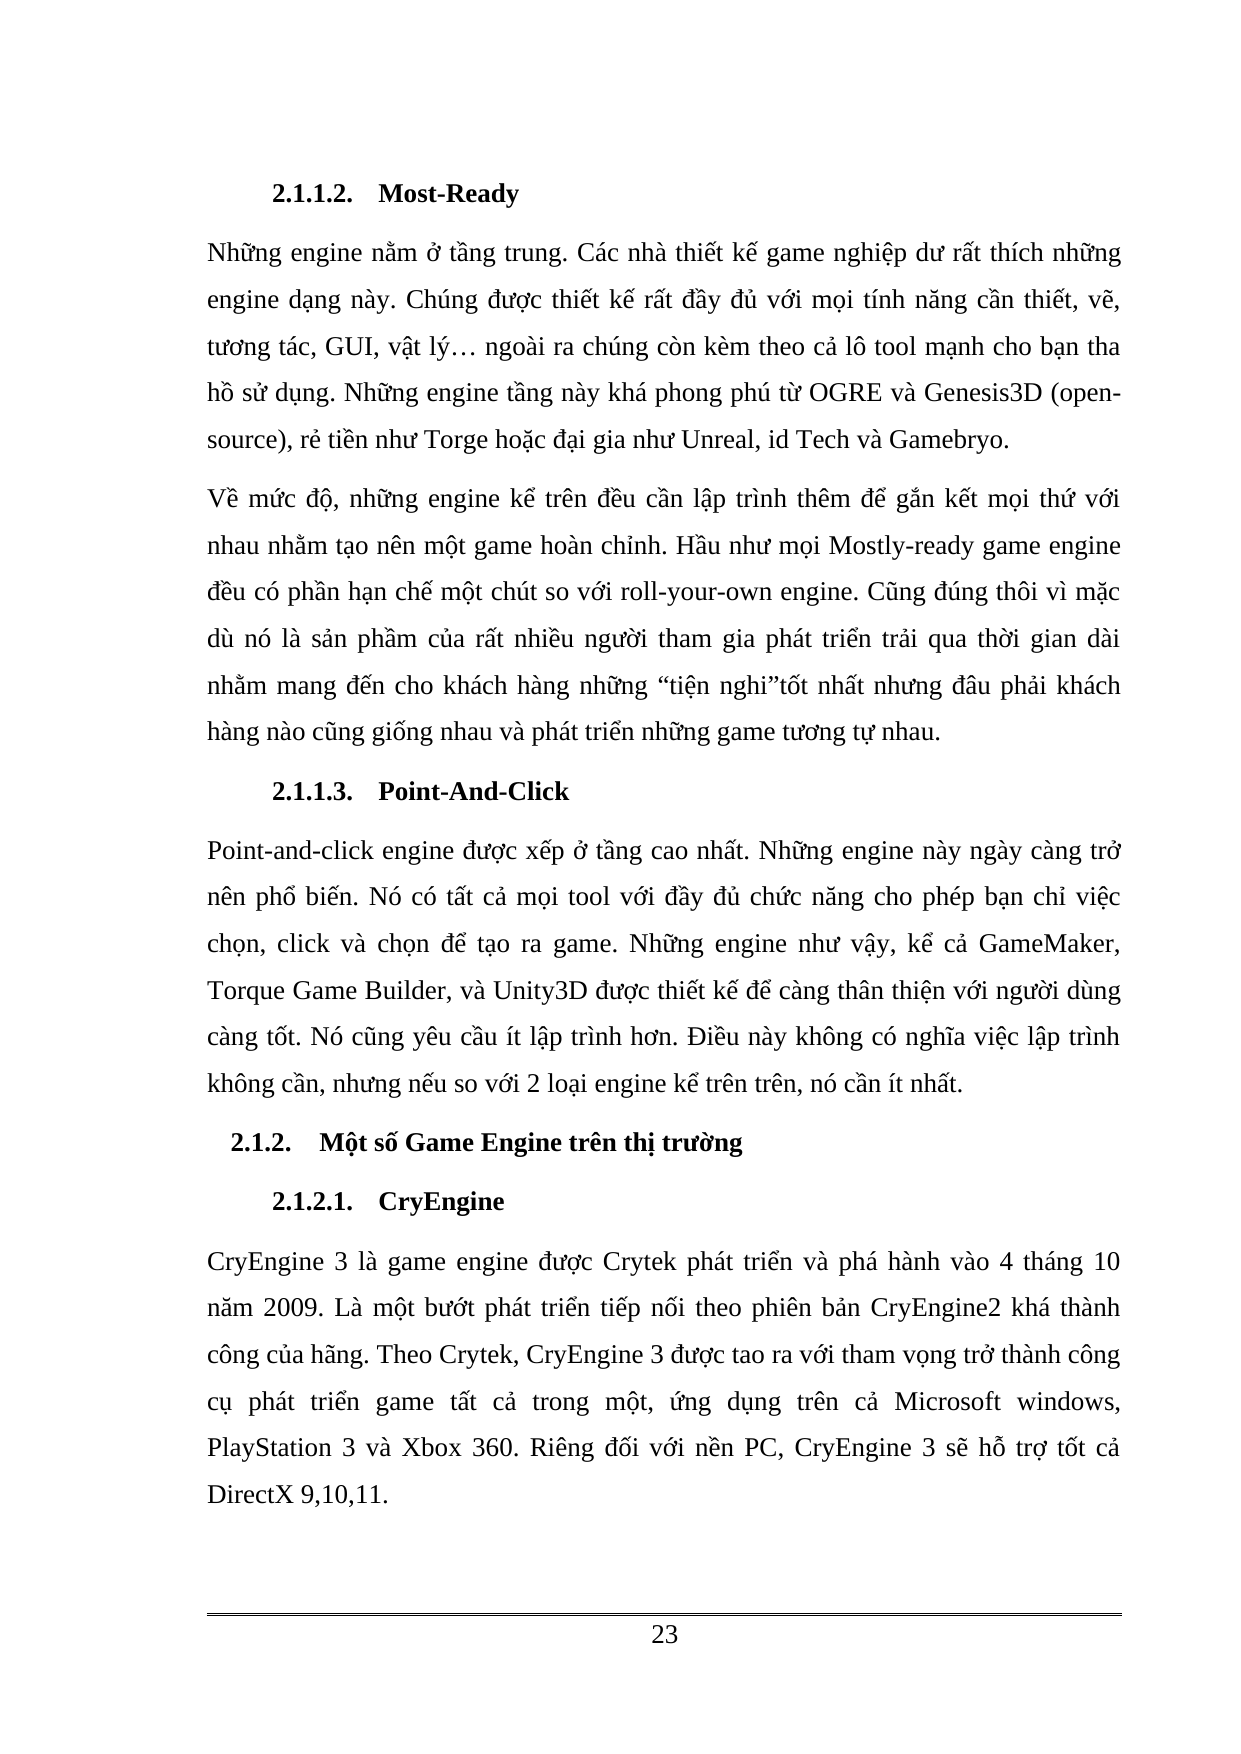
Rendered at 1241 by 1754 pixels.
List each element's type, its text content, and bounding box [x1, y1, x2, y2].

text Những engine nằm ở tầng trung. Các nhà thiết kế game nghiệp dư rất thích những engine dạng này. Chúng được thiết kế rất đầy đủ với mọi tính năng cần thiết, vẽ, tương tác, GUI, vật lý… ngoài ra chúng còn kèm theo cả lô tool mạnh cho bạn tha hồ sử dụng. Những engine tầng này khá phong phú từ OGRE và Genesis3D (open-source), rẻ tiền như Torge hoặc đại gia như Unreal, id Tech và Gamebryo. [207, 236, 1122, 454]
text CryEngine 3 là game engine được Crytek phát triển và phá hành vào 4 tháng 10 năm 2009. Là một bướt phát triển tiếp nối theo phiên bản CryEngine2 khá thành công của hãng. Theo Crytek, CryEngine 3 được tao ra với tham vọng trở thành công cụ phát triển game tất cả trong một, ứng dụng trên cả Microsoft windows, PlayStation 3 và Xbox 360. Riêng đối với nền PC, CryEngine 3 sẽ hỗ trợ tốt cả DirectX 9,10,11. [207, 1245, 1122, 1509]
text Về mức độ, những engine kể trên đều cần lập trình thêm để gắn kết mọi thứ với nhau nhằm tạo nên một game hoàn chỉnh. Hầu như mọi Mostly-ready game engine đều có phần hạn chế một chút so với roll-your-own engine. Cũng đúng thôi vì mặc dù nó là sản phầm của rất nhiều người tham gia phát triển trải qua thời gian dài nhằm mang đến cho khách hàng những “tiện nghi”tốt nhất nhưng đâu phải khách hàng nào cũng giống nhau và phát triển những game tương tự nhau. [207, 482, 1122, 747]
subtitle Most-Ready [272, 177, 1122, 208]
subtitle CryEngine [272, 1186, 1122, 1217]
subtitle Một số Game Engine trên thị trường [230, 1126, 1122, 1157]
subtitle Point-And-Click [272, 775, 1122, 806]
text Point-and-click engine được xếp ở tầng cao nhất. Những engine này ngày càng trở nên phổ biến. Nó có tất cả mọi tool với đầy đủ chức năng cho phép bạn chỉ việc chọn, click và chọn để tạo ra game. Những engine như vậy, kể cả GameMaker, Torque Game Builder, và Unity3D được thiết kế để càng thân thiện với người dùng càng tốt. Nó cũng yêu cầu ít lập trình hơn. Điều này không có nghĩa việc lập trình không cần, nhưng nếu so với 2 loại engine kể trên trên, nó cần ít nhất. [207, 834, 1122, 1098]
